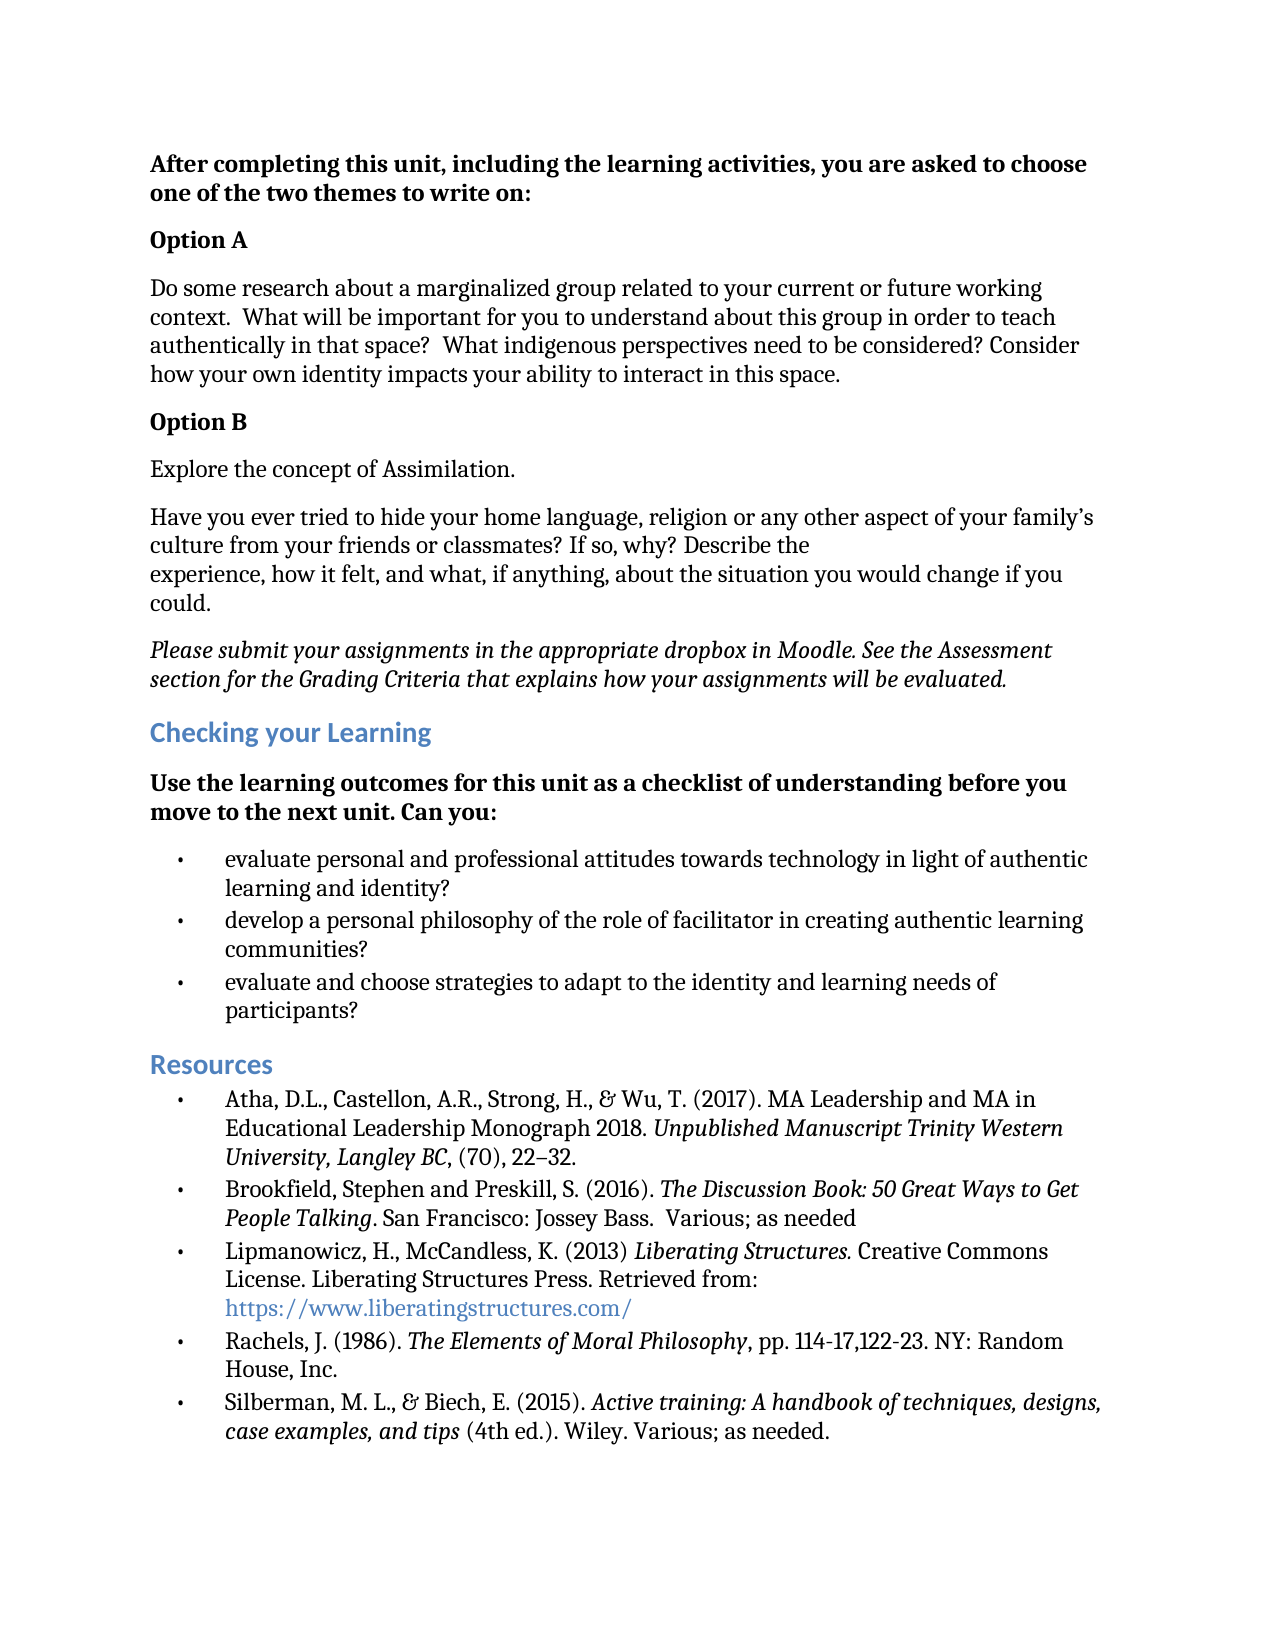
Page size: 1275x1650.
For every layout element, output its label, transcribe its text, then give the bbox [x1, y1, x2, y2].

subtitle Checking your Learning [150, 714, 1125, 750]
list evaluate and choose strategies to adapt to the identity and learning needs of participants? [175, 968, 1125, 1025]
text Please submit your assignments in the appropriate dropbox in Moodle. See the Assessment section for the Grading Criteria that explains how your assignments will be evaluated. [150, 636, 1125, 694]
text Use the learning outcomes for this unit as a checklist of understanding before you move to the next unit. Can you: [150, 769, 1125, 826]
list Rachels, J. (1986). The Elements of Moral Philosophy, pp. 114-17,122-23. NY: Random House, Inc. [175, 1327, 1125, 1384]
text Have you ever tried to hide your home language, religion or any other aspect of your family’s culture from your friends or classmates? If so, why? Describe the experience, how it felt, and what, if anything, about the situation you would change if you could. [150, 502, 1125, 617]
list Silberman, M. L., & Biech, E. (2015). Active training: A handbook of techniques, designs, case examples, and tips (4th ed.). Wiley. Various; as needed. [175, 1388, 1125, 1445]
text Do some research about a marginalized group related to your current or future working context. What will be important for you to understand about this group in order to teach authentically in that space? What indigenous perspectives need to be considered? Consider how your own identity impacts your ability to interact in this space. [150, 274, 1125, 389]
list develop a personal philosophy of the role of facilitator in creating authentic learning communities? [175, 906, 1125, 964]
list evaluate personal and professional attitudes towards technology in light of authentic learning and identity? [175, 845, 1125, 903]
subtitle Resources [150, 1046, 1125, 1082]
list Atha, D.L., Castellon, A.R., Strong, H., & Wu, T. (2017). MA Leadership and MA in Educational Leadership Monograph 2018. Unpublished Manuscript Trinity Western University, Langley BC, (70), 22–32. [175, 1085, 1125, 1172]
text Option B [150, 407, 1125, 436]
list Lipmanowicz, H., McCandless, K. (2013) Liberating Structures. Creative Commons License. Liberating Structures Press. Retrieved from: https://www.liberatingstructures.com/ [175, 1237, 1125, 1323]
text After completing this unit, including the learning activities, you are asked to choose one of the two themes to write on: [150, 150, 1125, 207]
list Brookfield, Stephen and Preskill, S. (2016). The Discussion Book: 50 Great Ways to Get People Talking. San Francisco: Jossey Bass. Various; as needed [175, 1175, 1125, 1233]
text Option A [150, 226, 1125, 255]
text Explore the concept of Assimilation. [150, 455, 1125, 484]
